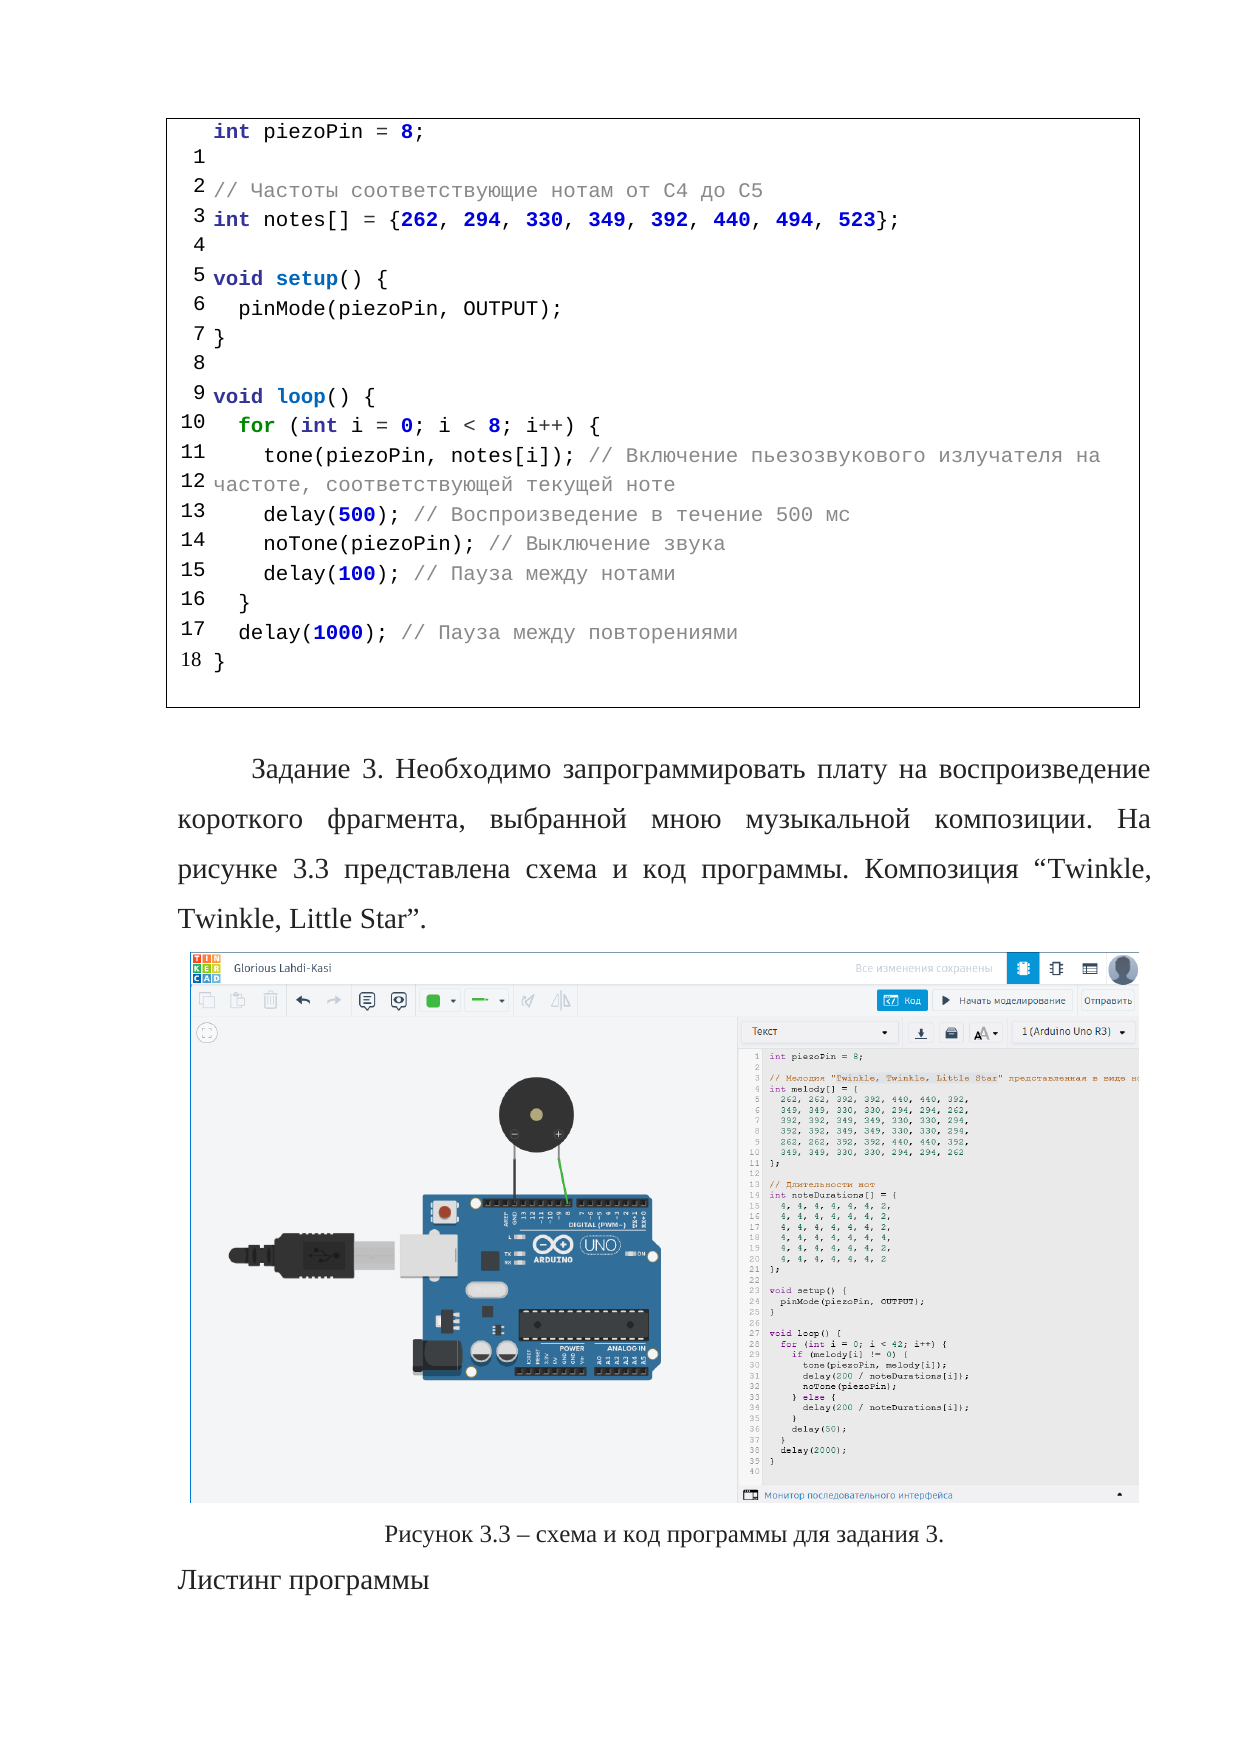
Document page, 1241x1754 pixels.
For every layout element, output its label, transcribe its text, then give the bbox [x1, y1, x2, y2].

picture [190, 952, 1139, 1503]
text Рисунок 3.3 – схема и код программы для задания 3. [177, 1519, 1152, 1548]
text Задание 3. Необходимо запрограммировать плату на воспроизведение короткого фрагмента, выбранной мною музыкальной композиции. На рисунке 3.3 представлена схема и код программы. Композиция “Twinkle, Twinkle, Little Star”. [177, 751, 1152, 935]
text Листинг программы [177, 1562, 1152, 1596]
picture [1018, 962, 1029, 975]
table_header [167, 119, 1139, 707]
